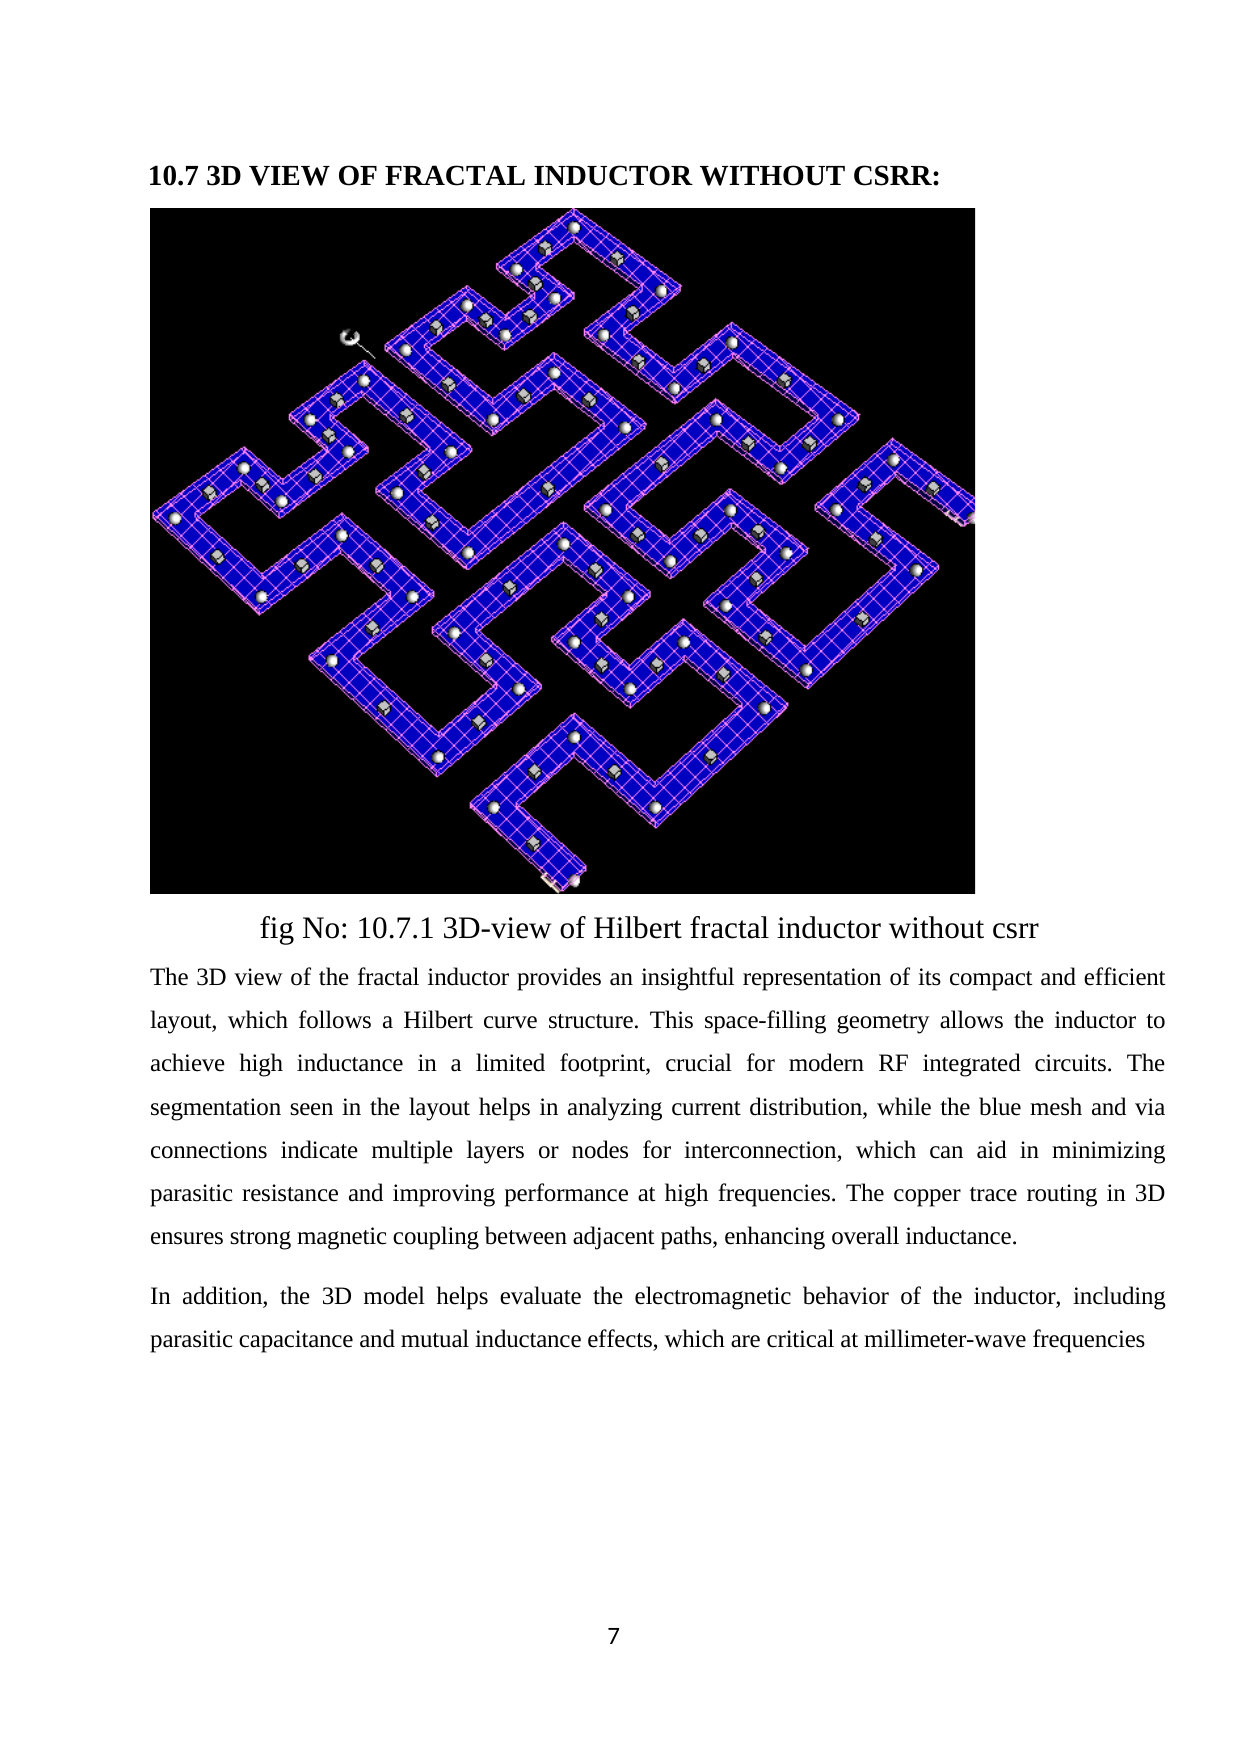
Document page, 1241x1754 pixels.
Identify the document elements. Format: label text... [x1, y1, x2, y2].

subtitle 10.7 3D VIEW OF FRACTAL INDUCTOR WITHOUT CSRR: [148, 158, 1166, 192]
subtitle fig No: 10.7.1 3D-view of Hilbert fractal inductor without csrr [150, 909, 1166, 946]
subtitle In addition, the 3D model helps evaluate the electromagnetic behavior of the inductor, including parasitic capacitance and mutual inductance effects, which are critical at millimeter-wave frequencies [150, 1281, 1166, 1353]
subtitle The 3D view of the fractal inductor provides an insightful representation of its compact and efficient layout, which follows a Hilbert curve structure. This space-filling geometry allows the inductor to achieve high inductance in a limited footprint, crucial for modern RF integrated circuits. The segmentation seen in the layout helps in analyzing current distribution, while the blue mesh and via connections indicate multiple layers or nodes for interconnection, which can aid in minimizing parasitic resistance and improving performance at high frequencies. The copper trace routing in 3D ensures strong magnetic coupling between adjacent paths, enhancing overall inductance. [150, 962, 1166, 1250]
picture [150, 208, 976, 894]
